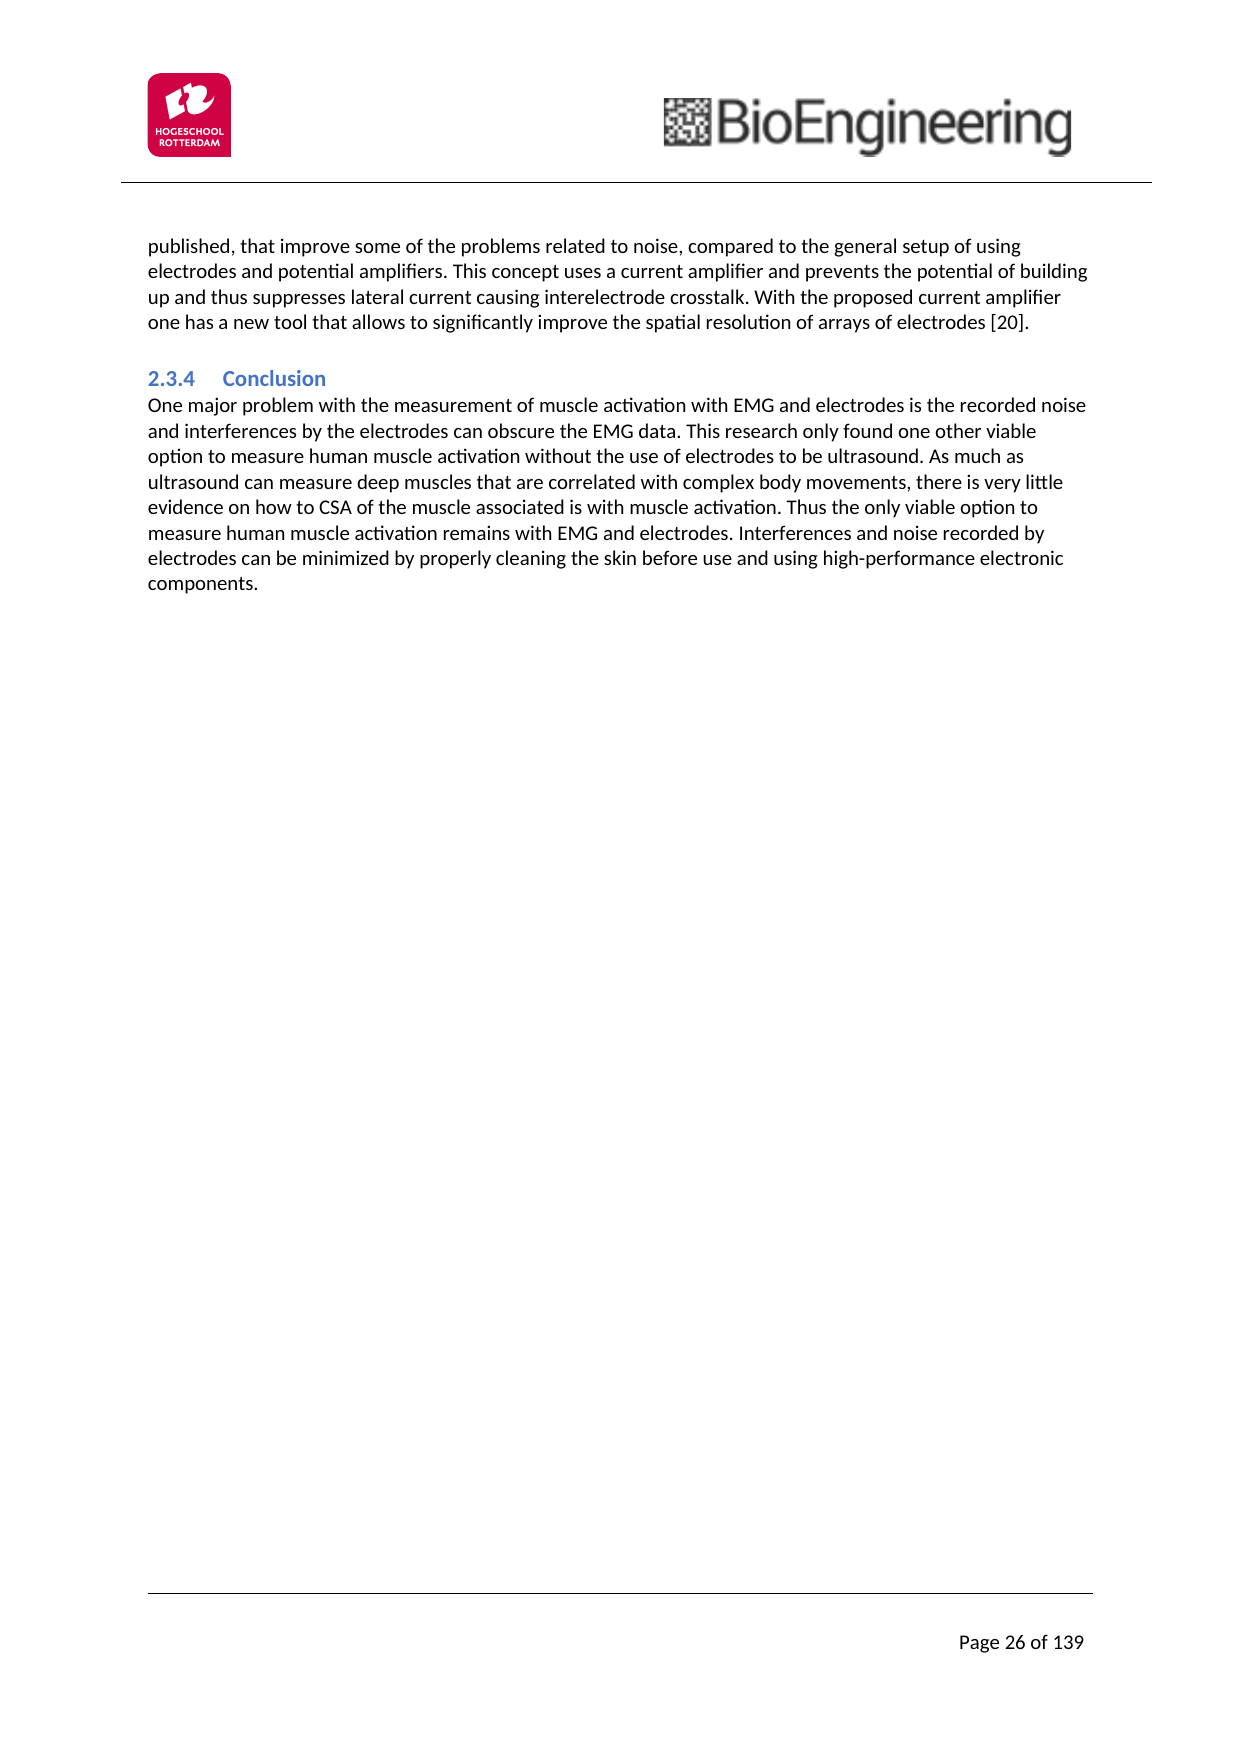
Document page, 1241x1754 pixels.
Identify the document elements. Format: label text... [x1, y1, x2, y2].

picture [663, 98, 1072, 157]
picture [147, 73, 231, 157]
text One major problem with the measurement of muscle activation with EMG and electrodes is the recorded noise and interferences by the electrodes can obscure the EMG data. This research only found one other viable option to measure human muscle activation without the use of electrodes to be ultrasound. As much as ultrasound can measure deep muscles that are correlated with complex body movements, there is very little evidence on how to CSA of the muscle associated is with muscle activation. Thus the only viable option to measure human muscle activation remains with EMG and electrodes. Interferences and noise recorded by electrodes can be minimized by properly cleaning the skin before use and using high-performance electronic components. [148, 393, 1093, 596]
subtitle Conclusion [148, 364, 1093, 393]
